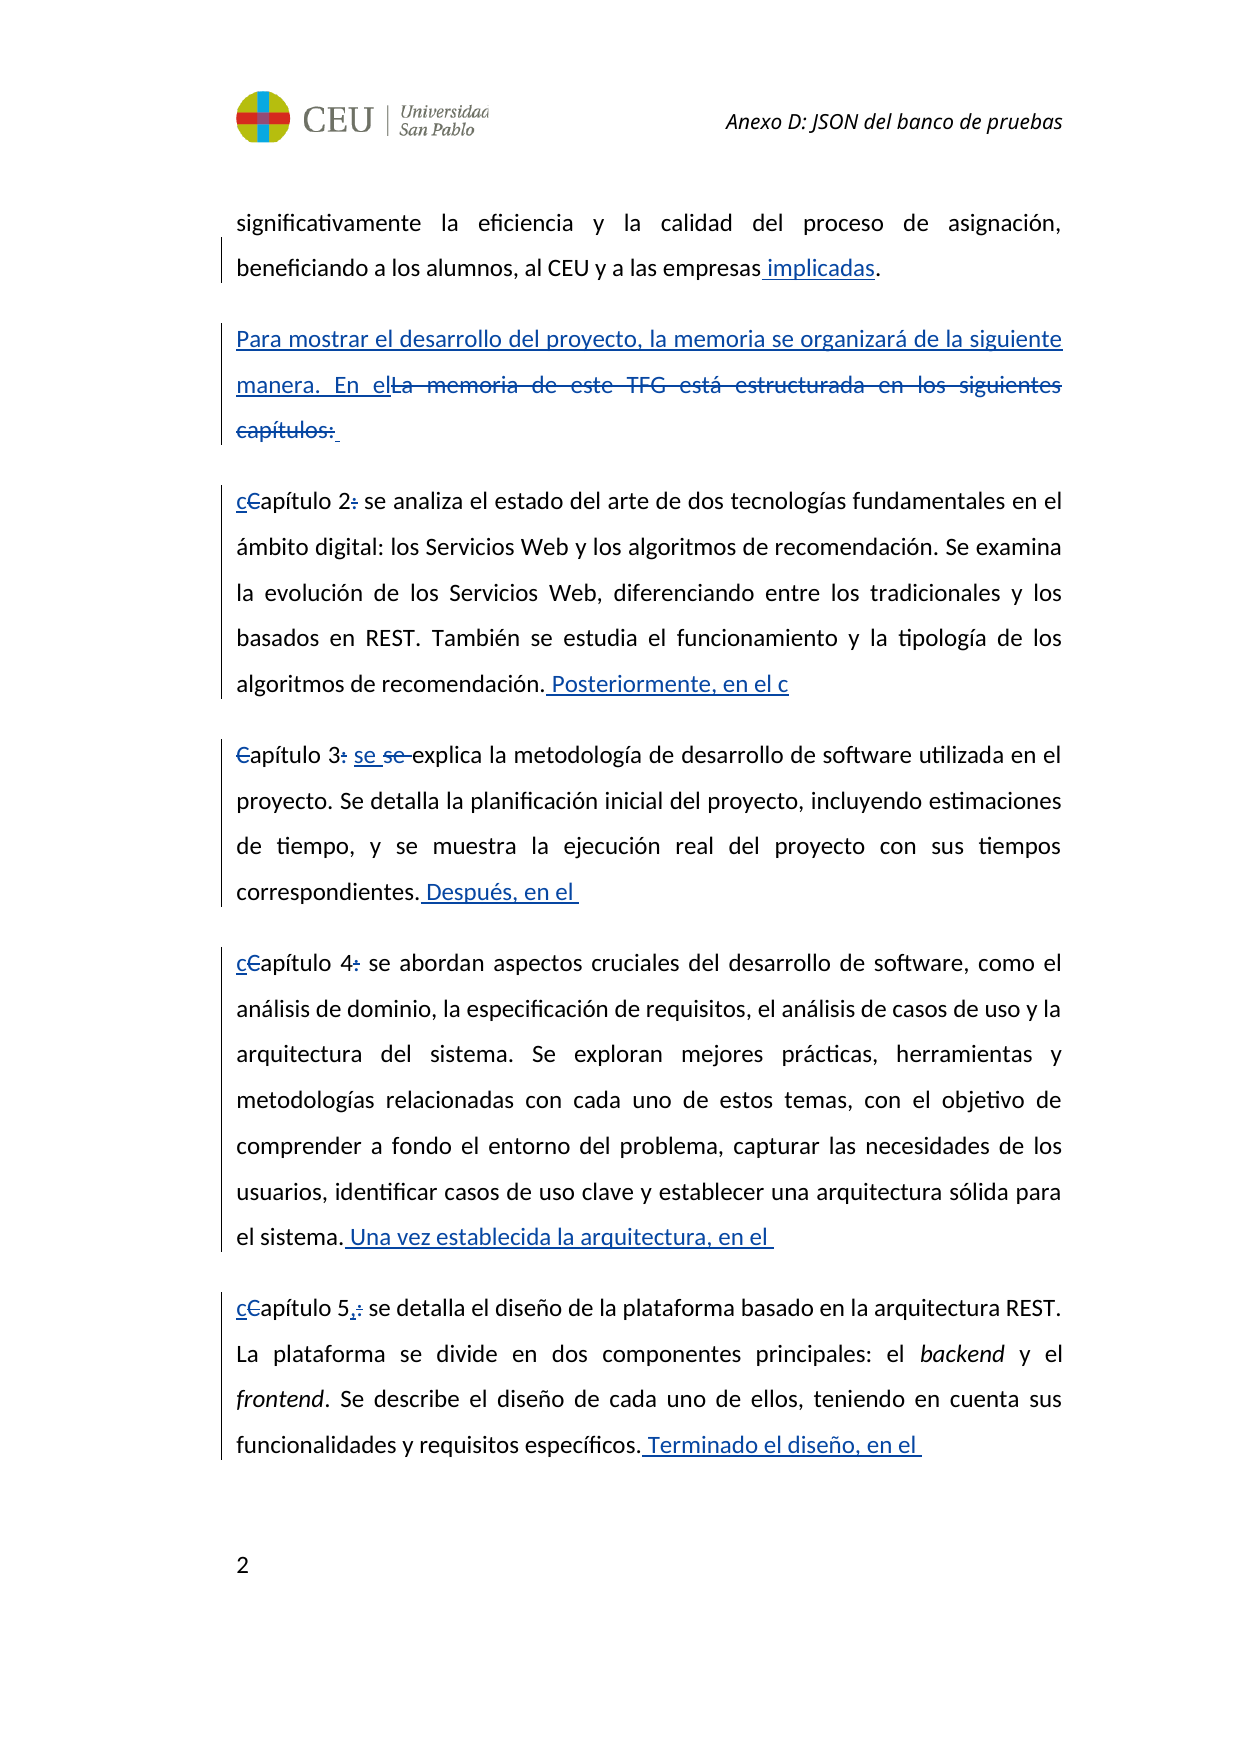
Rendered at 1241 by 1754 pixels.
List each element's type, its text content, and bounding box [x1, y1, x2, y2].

list apítulo 3 explica la metodología de desarrollo de software utilizada en el proyecto. Se detalla la planificación inicial del proyecto, incluyendo estimaciones de tiempo, y se muestra la ejecución real del proyecto con sus tiempos correspondientes. [236, 739, 1063, 907]
list apítulo 5 se detalla el diseño de la plataforma basado en la arquitectura REST. La plataforma se divide en dos componentes principales: el backend y el frontend. Se describe el diseño de cada uno de ellos, teniendo en cuenta sus funcionalidades y requisitos específicos. [236, 1292, 1063, 1460]
list apítulo 2 se analiza el estado del arte de dos tecnologías fundamentales en el ámbito digital: los Servicios Web y los algoritmos de recomendación. Se examina la evolución de los Servicios Web, diferenciando entre los tradicionales y los basados en REST. También se estudia el funcionamiento y la tipología de los algoritmos de recomendación. [236, 485, 1063, 699]
list apítulo 4 se abordan aspectos cruciales del desarrollo de software, como el análisis de dominio, la especificación de requisitos, el análisis de casos de uso y la arquitectura del sistema. Se exploran mejores prácticas, herramientas y metodologías relacionadas con cada uno de estos temas, con el objetivo de comprender a fondo el entorno del problema, capturar las necesidades de los usuarios, identificar casos de uso clave y establecer una arquitectura sólida para el sistema. [236, 947, 1063, 1252]
picture [235, 89, 489, 143]
